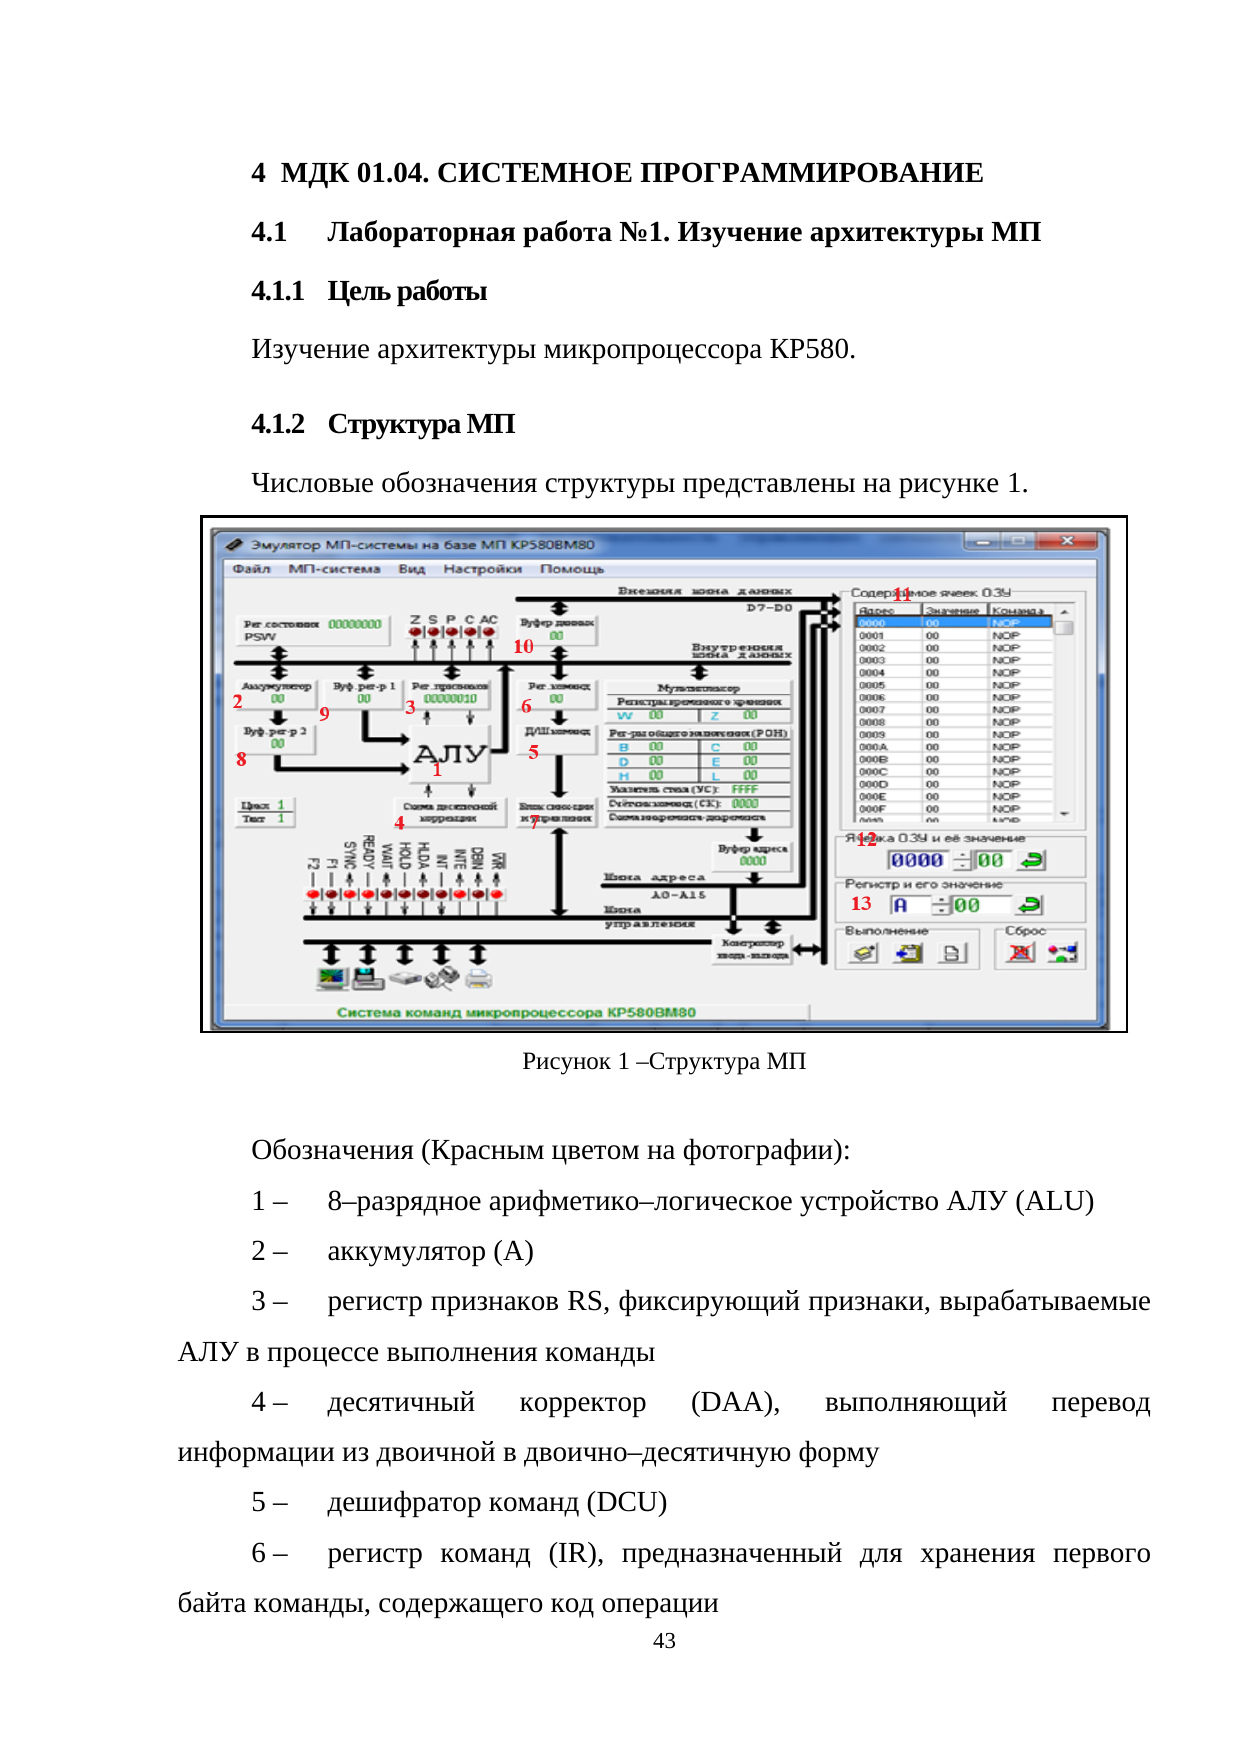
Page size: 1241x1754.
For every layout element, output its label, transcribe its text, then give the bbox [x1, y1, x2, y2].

title 4.1.1 Цель работы [251, 273, 1152, 306]
text Изучение архитектуры микропроцессора КР580. [177, 331, 1152, 365]
list десятичный корректор (DAA), выполняющий перевод информации из двоичной в двоично–десятичную форму [177, 1384, 1152, 1468]
list регистр команд (IR), предназначенный для хранения первого байта команды, содержащего код операции [177, 1535, 1152, 1619]
list дешифратор команд (DCU) [177, 1484, 1152, 1518]
subtitle Лабораторная работа №1. Изучение архитектуры МП [251, 214, 1152, 248]
title 4.1.2 Cтруктура МП [177, 407, 1152, 440]
list 8–разрядное арифметико–логическое устройство АЛУ (ALU) [177, 1183, 1152, 1216]
text Числовые обозначения структуры представлены на рисунке 1. [177, 465, 1152, 499]
subtitle МДК 01.04. Системное программирование [177, 156, 1152, 189]
list аккумулятор (А) [177, 1233, 1152, 1267]
text Обозначения (Красным цветом на фотографии): [177, 1132, 1152, 1166]
list регистр признаков RS, фиксирующий признаки, вырабатываемые АЛУ в процессе выполнения команды [177, 1283, 1152, 1367]
picture [203, 518, 1126, 1031]
text Рисунок 1 –Структура МП [177, 1046, 1152, 1075]
